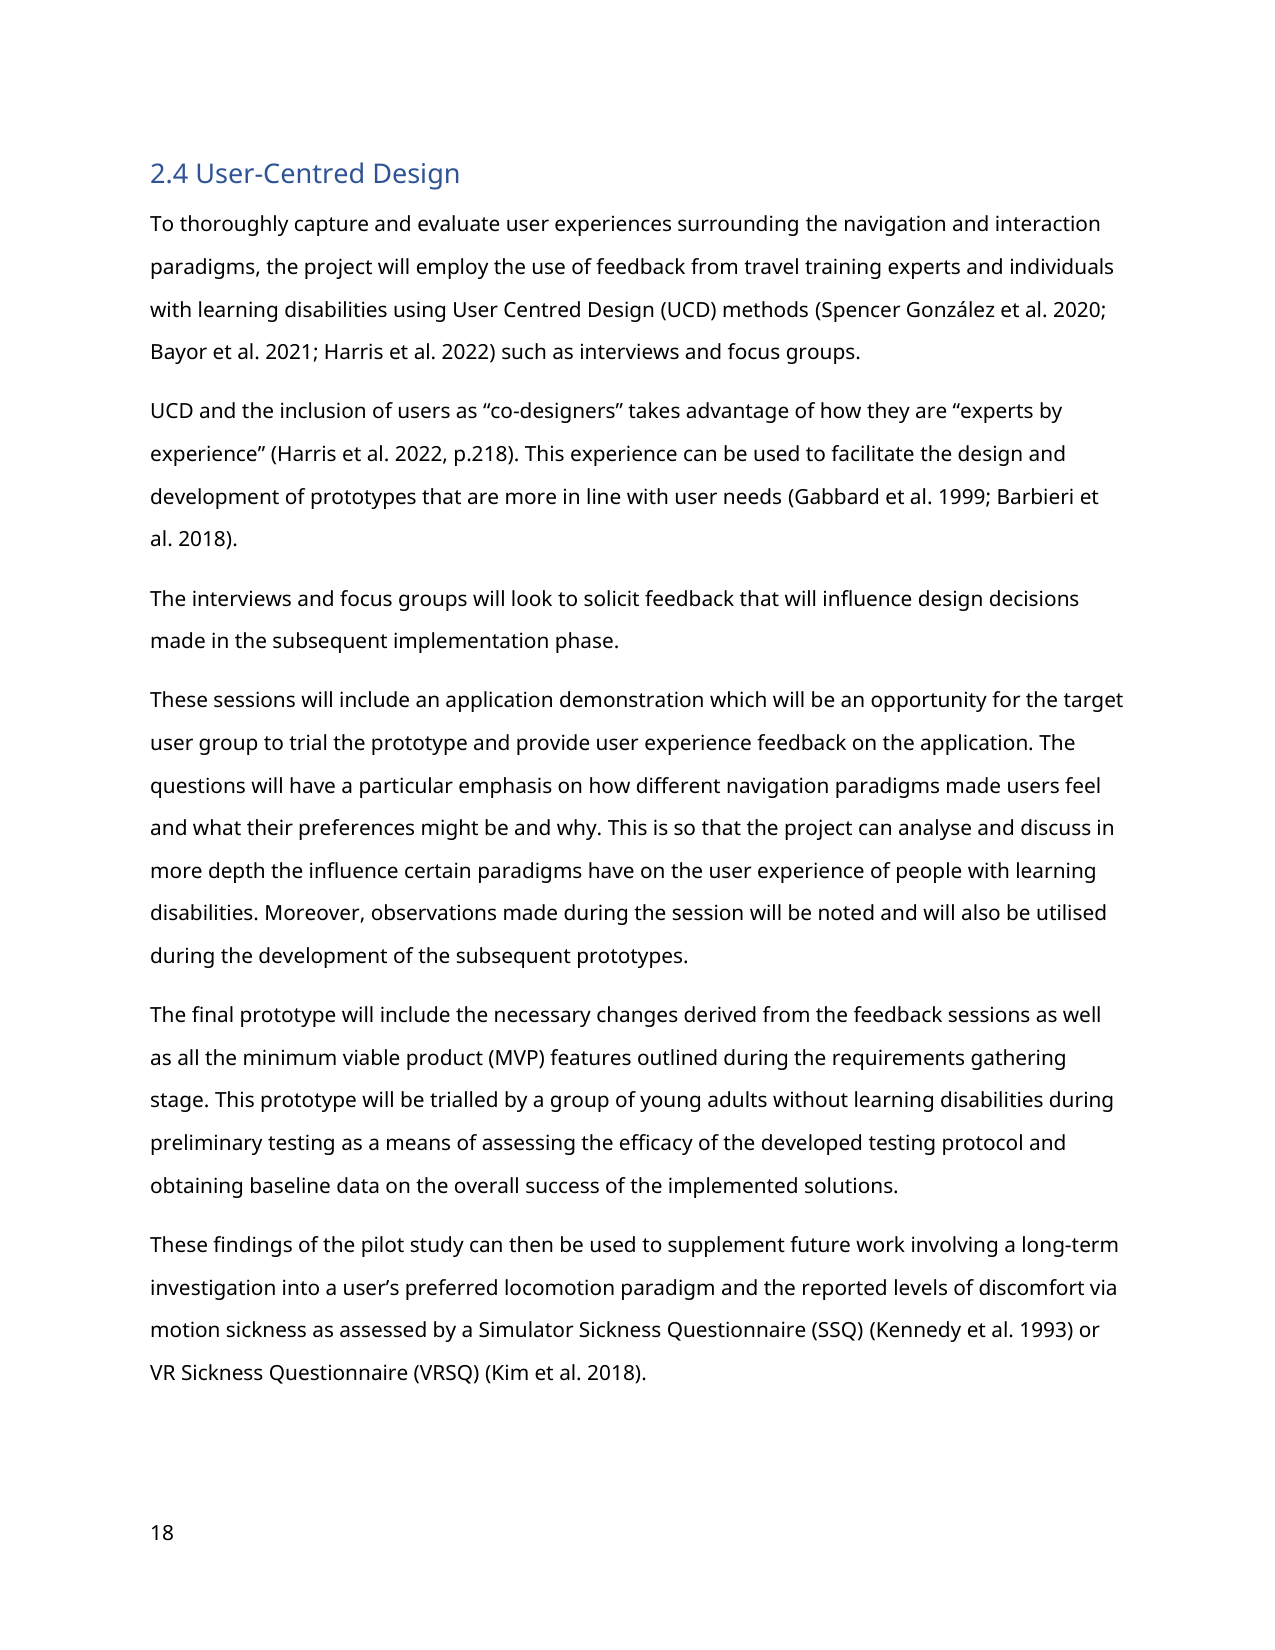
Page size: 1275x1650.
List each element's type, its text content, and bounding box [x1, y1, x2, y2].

text The final prototype will include the necessary changes derived from the feedback sessions as well as all the minimum viable product (MVP) features outlined during the requirements gathering stage. This prototype will be trialled by a group of young adults without learning disabilities during preliminary testing as a means of assessing the efficacy of the developed testing protocol and obtaining baseline data on the overall success of the implemented solutions. [150, 1000, 1125, 1199]
text These findings of the pilot study can then be used to supplement future work involving a long-term investigation into a user’s preferred locomotion paradigm and the reported levels of discomfort via motion sickness as assessed by a Simulator Sickness Questionnaire (SSQ) or VR Sickness Questionnaire (VRSQ) . [150, 1230, 1125, 1386]
text The interviews and focus groups will look to solicit feedback that will influence design decisions made in the subsequent implementation phase. [150, 584, 1125, 655]
text To thoroughly capture and evaluate user experiences surrounding the navigation and interaction paradigms, the project will employ the use of feedback from travel training experts and individuals with learning disabilities using User Centred Design (UCD) methods such as interviews and focus groups. [150, 209, 1125, 366]
text These sessions will include an application demonstration which will be an opportunity for the target user group to trial the prototype and provide user experience feedback on the application. The questions will have a particular emphasis on how different navigation paradigms made users feel and what their preferences might be and why. This is so that the project can analyse and discuss in more depth the influence certain paradigms have on the user experience of people with learning disabilities. Moreover, observations made during the session will be noted and will also be utilised during the development of the subsequent prototypes. [150, 686, 1125, 969]
subtitle 2.4 User-Centred Design [150, 154, 1125, 191]
text UCD and the inclusion of users as “co-designers” takes advantage of how they are “experts by experience” . This experience can be used to facilitate the design and development of prototypes that are more in line with user needs . [150, 397, 1125, 553]
